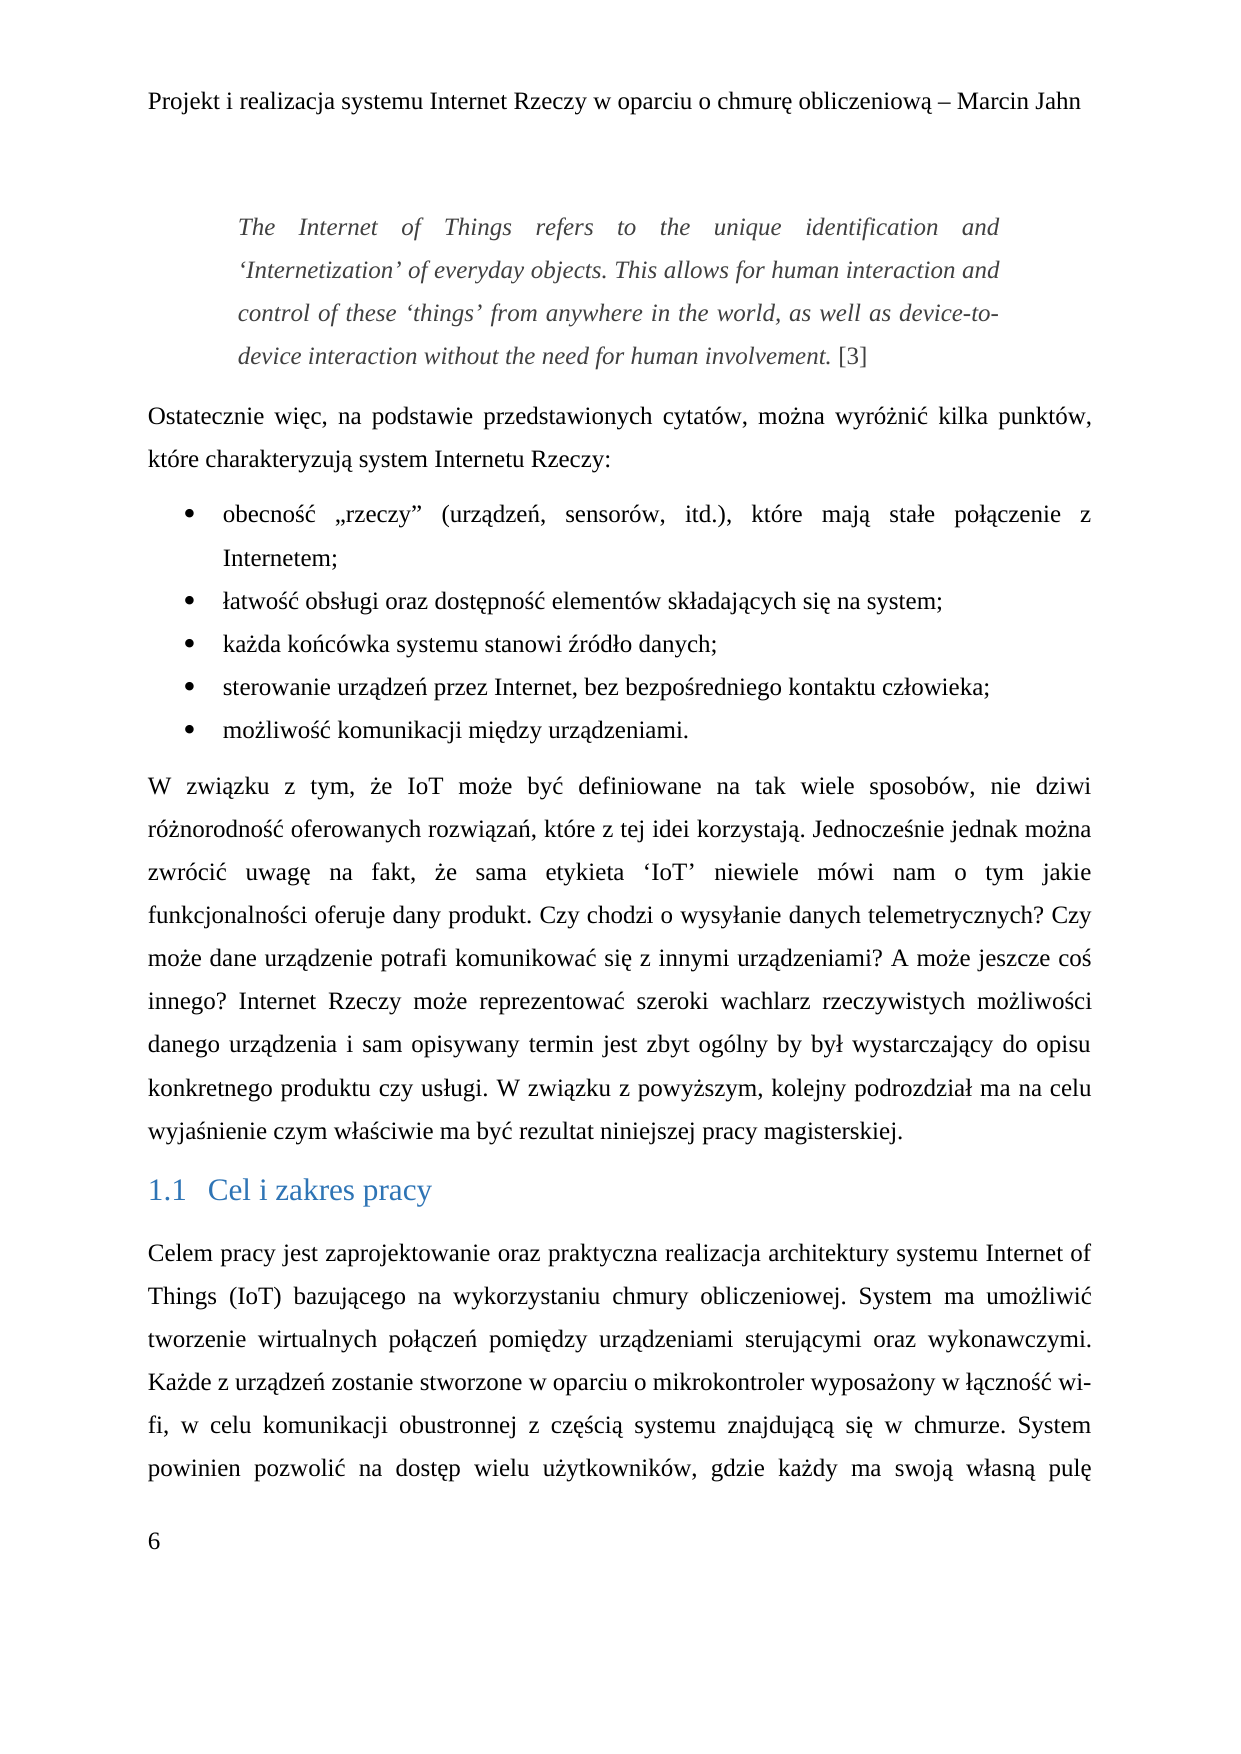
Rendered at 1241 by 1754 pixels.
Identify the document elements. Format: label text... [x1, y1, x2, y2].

list każda końcówka systemu stanowi źródło danych; [185, 629, 1093, 658]
list obecność „rzeczy” (urządzeń, sensorów, itd.), które mają stałe połączenie z Internetem; [185, 499, 1093, 571]
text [148, 1238, 1093, 1482]
text The Internet of Things refers to the unique identification and ‘Internetization’ of everyday objects. This allows for human interaction and control of these ‘things’ from anywhere in the world, as well as device-to-device interaction without the need for human involvement. [3] [238, 212, 1003, 370]
list sterowanie urządzeń przez Internet, bez bezpośredniego kontaktu człowieka; [185, 672, 1093, 701]
list łatwość obsługi oraz dostępność elementów składających się na system; [185, 586, 1093, 614]
list możliwość komunikacji między urządzeniami. [185, 715, 1093, 744]
text Ostatecznie więc, na podstawie przedstawionych cytatów, można wyróżnić kilka punktów, które charakteryzują system Internetu Rzeczy: [148, 401, 1093, 473]
subtitle Cel i zakres pracy [148, 1171, 1093, 1207]
text W związku z tym, że IoT może być definiowane na tak wiele sposobów, nie dziwi różnorodność oferowanych rozwiązań, które z tej idei korzystają. Jednocześnie jednak można zwrócić uwagę na fakt, że sama etykieta ‘IoT’ niewiele mówi nam o tym jakie funkcjonalności oferuje dany produkt. Czy chodzi o wysyłanie danych telemetrycznych? Czy może dane urządzenie potrafi komunikować się z innymi urządzeniami? A może jeszcze coś innego? Internet Rzeczy może reprezentować szeroki wachlarz rzeczywistych możliwości danego urządzenia i sam opisywany termin jest zbyt ogólny by był wystarczający do opisu konkretnego produktu czy usługi. W związku z powyższym, kolejny podrozdział ma na celu wyjaśnienie czym właściwie ma być rezultat niniejszej pracy magisterskiej. [148, 771, 1093, 1144]
